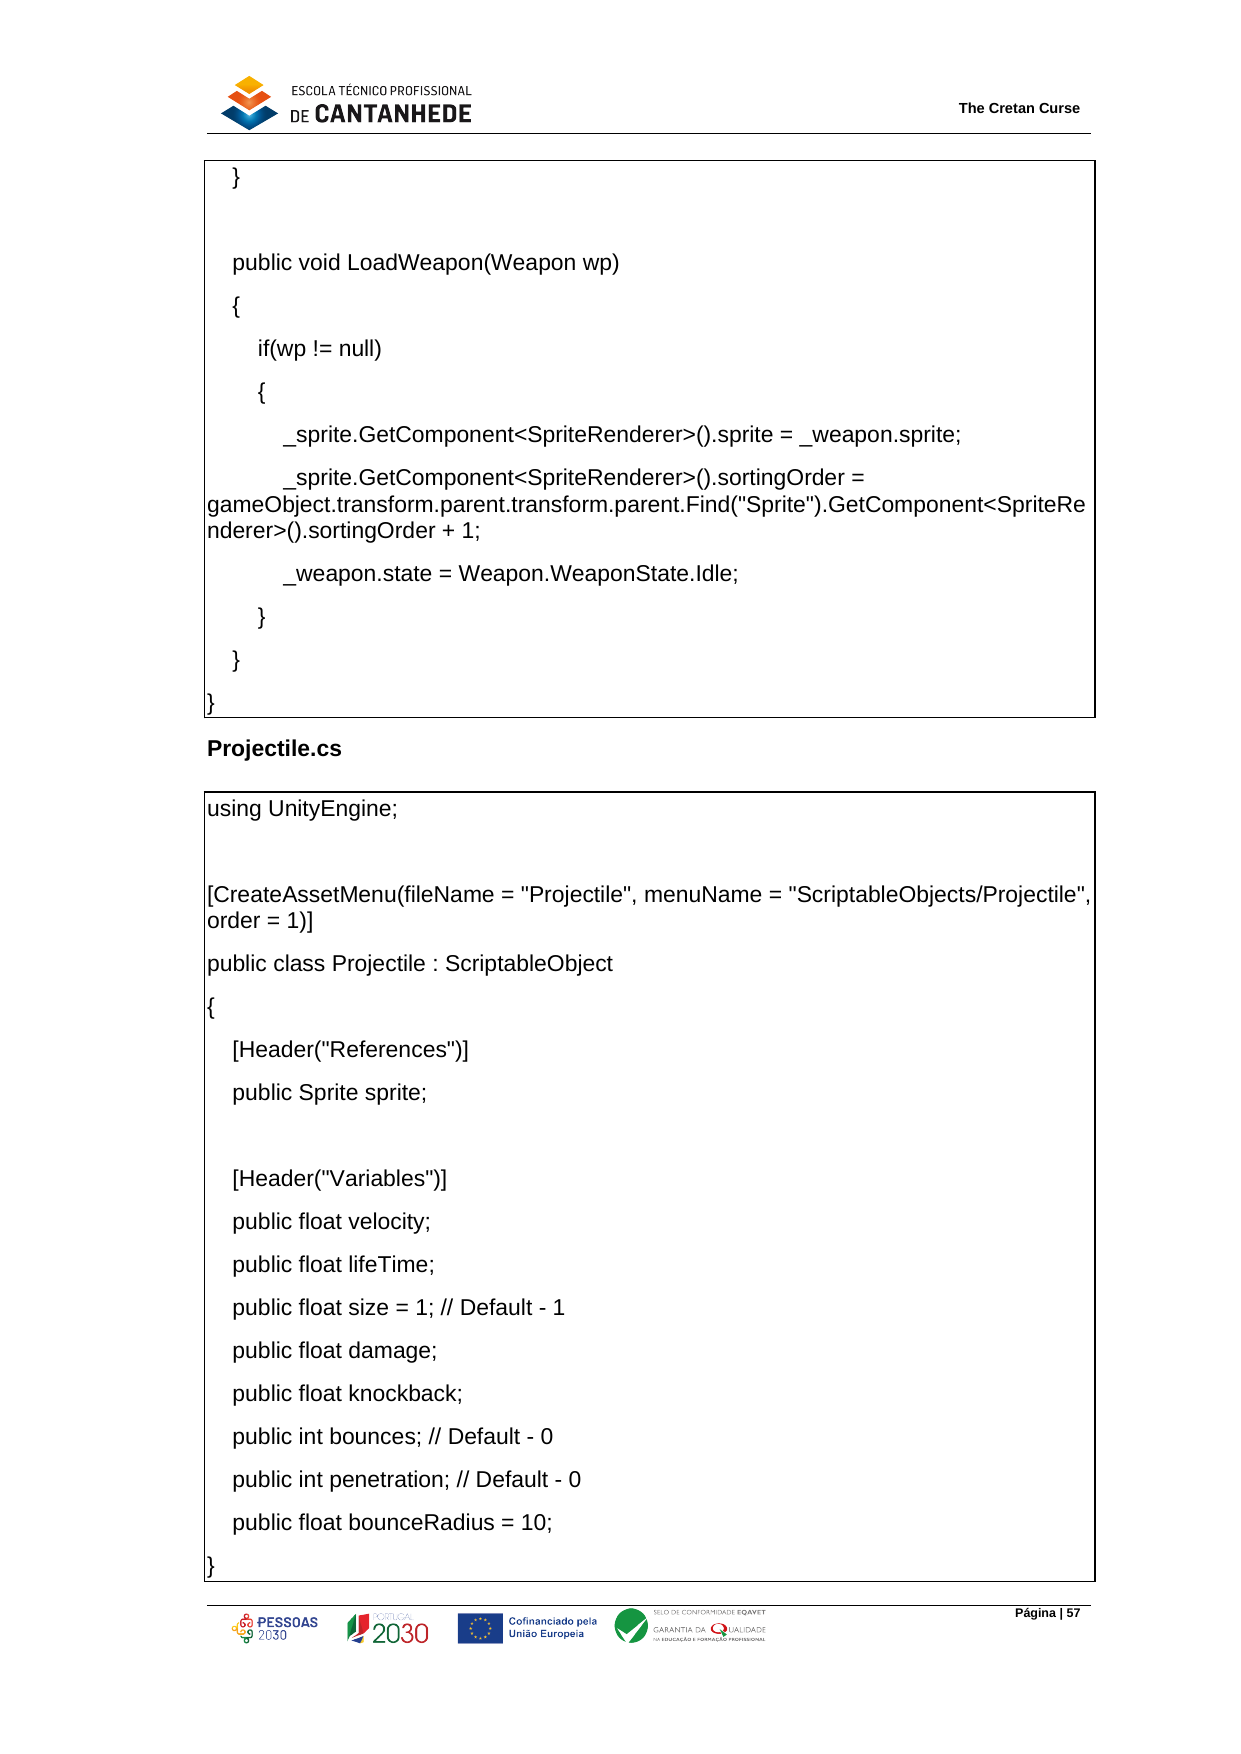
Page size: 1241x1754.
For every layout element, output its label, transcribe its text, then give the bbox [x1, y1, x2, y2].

text { [205, 289, 1094, 318]
text [CreateAssetMenu(fileName = "Projectile", menuName = "ScriptableObjects/Projectile", order = 1)] [205, 877, 1094, 933]
text public float lifeTime; [205, 1248, 1094, 1277]
picture [218, 1606, 608, 1654]
text public float bounceRadius = 10; [205, 1506, 1094, 1536]
picture [614, 1608, 766, 1643]
text using UnityEngine; [205, 793, 1094, 821]
text _weapon.state = Weapon.WeaponState.Idle; [205, 557, 1094, 586]
text public int penetration; // Default - 0 [205, 1463, 1094, 1492]
text public int bounces; // Default - 0 [205, 1420, 1094, 1449]
text } [205, 161, 1094, 189]
text } [205, 643, 1094, 672]
text } [205, 686, 1094, 717]
text _sprite.GetComponent<SpriteRenderer>().sortingOrder = gameObject.transform.parent.transform.parent.Find("Sprite").GetComponent<SpriteRenderer>().sortingOrder + 1; [205, 461, 1094, 543]
text } [205, 600, 1094, 629]
text public float velocity; [205, 1205, 1094, 1234]
picture [218, 73, 475, 133]
text { [205, 375, 1094, 404]
text _sprite.GetComponent<SpriteRenderer>().sprite = _weapon.sprite; [205, 418, 1094, 448]
text public Sprite sprite; [205, 1076, 1094, 1105]
text } [205, 1549, 1094, 1581]
text public float damage; [205, 1334, 1094, 1363]
text public class Projectile : ScriptableObject [205, 947, 1094, 976]
text [Header("Variables")] [205, 1162, 1094, 1191]
text Projectile.cs [207, 735, 1092, 762]
text public float size = 1; // Default - 1 [205, 1291, 1094, 1320]
text public float knockback; [205, 1377, 1094, 1406]
text { [205, 990, 1094, 1019]
text [Header("References")] [205, 1033, 1094, 1062]
text public void LoadWeapon(Weapon wp) [205, 246, 1094, 276]
text if(wp != null) [205, 332, 1094, 362]
